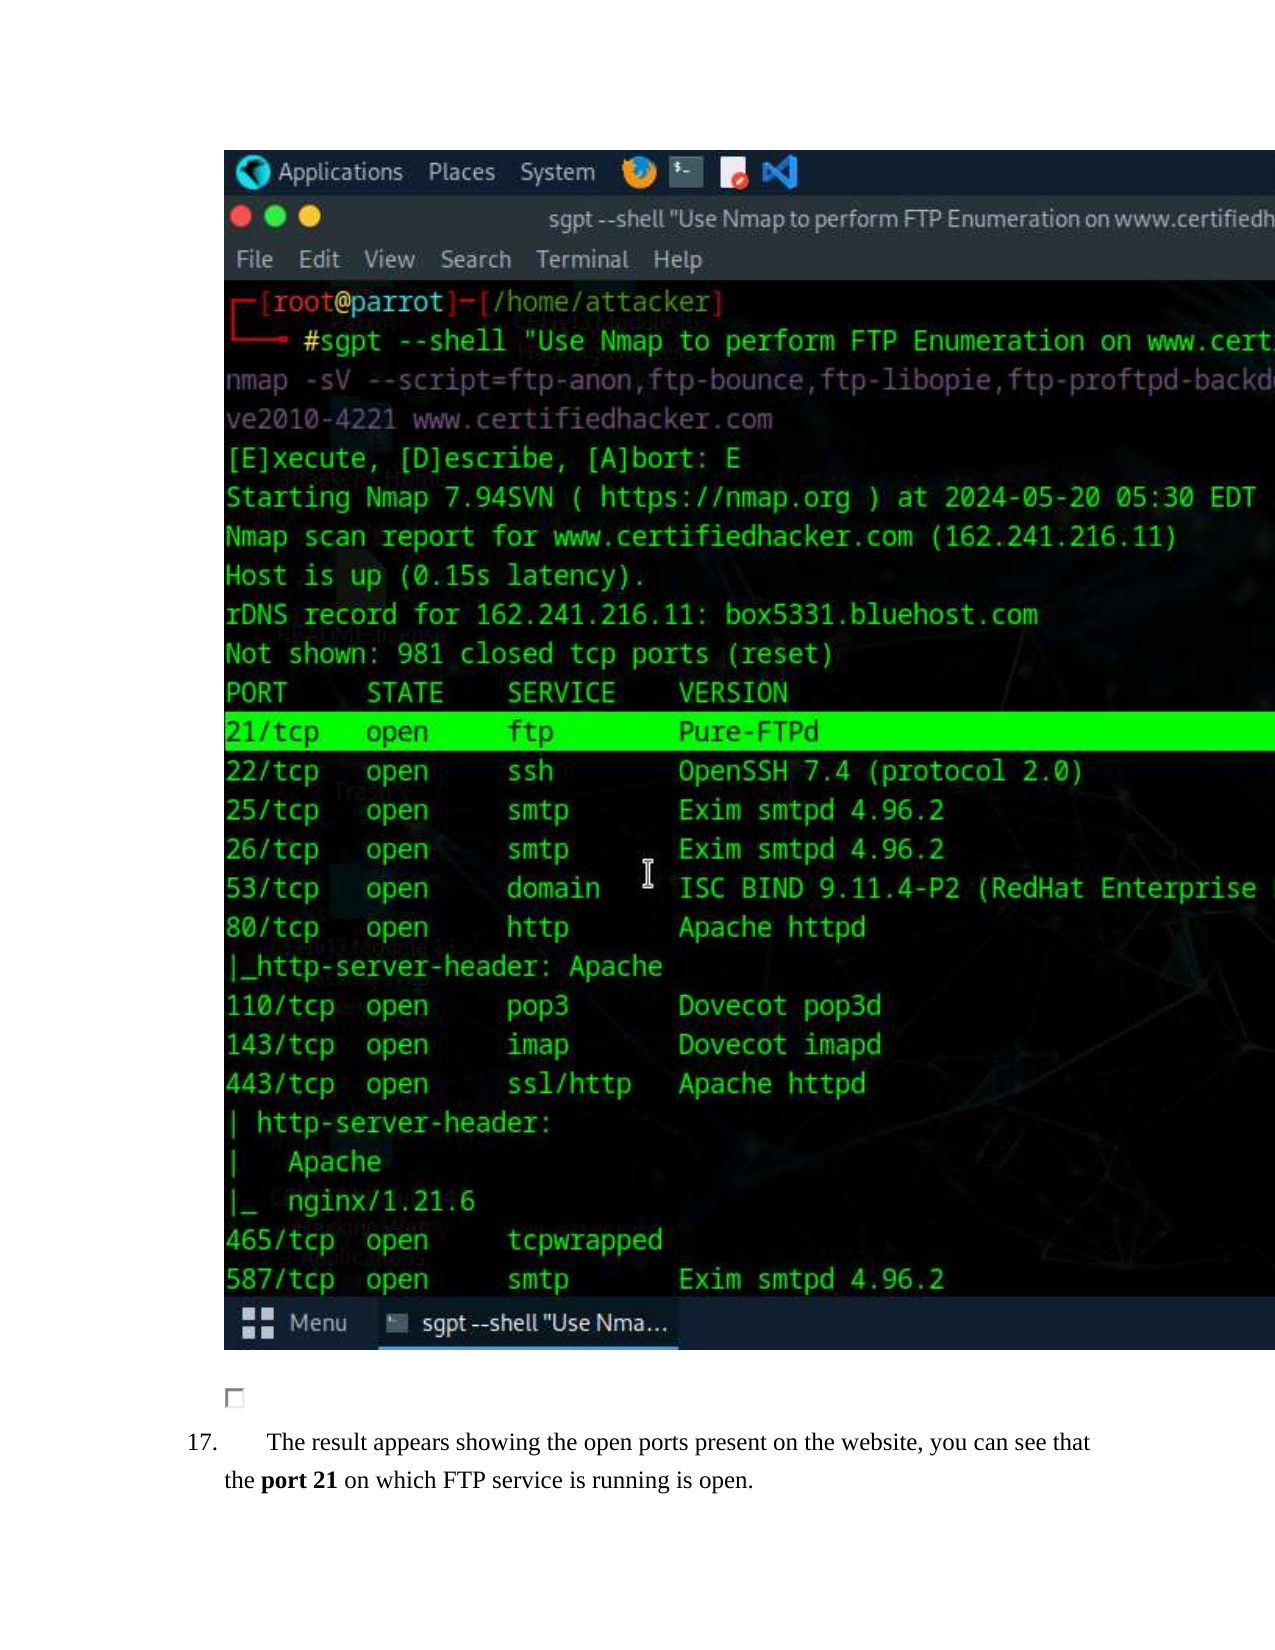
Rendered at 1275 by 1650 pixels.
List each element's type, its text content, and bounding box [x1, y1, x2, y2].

picture [224, 150, 1275, 1350]
list The result appears showing the open ports present on the website, you can see that the port 21 on which FTP service is running is open. [187, 1381, 1094, 1494]
